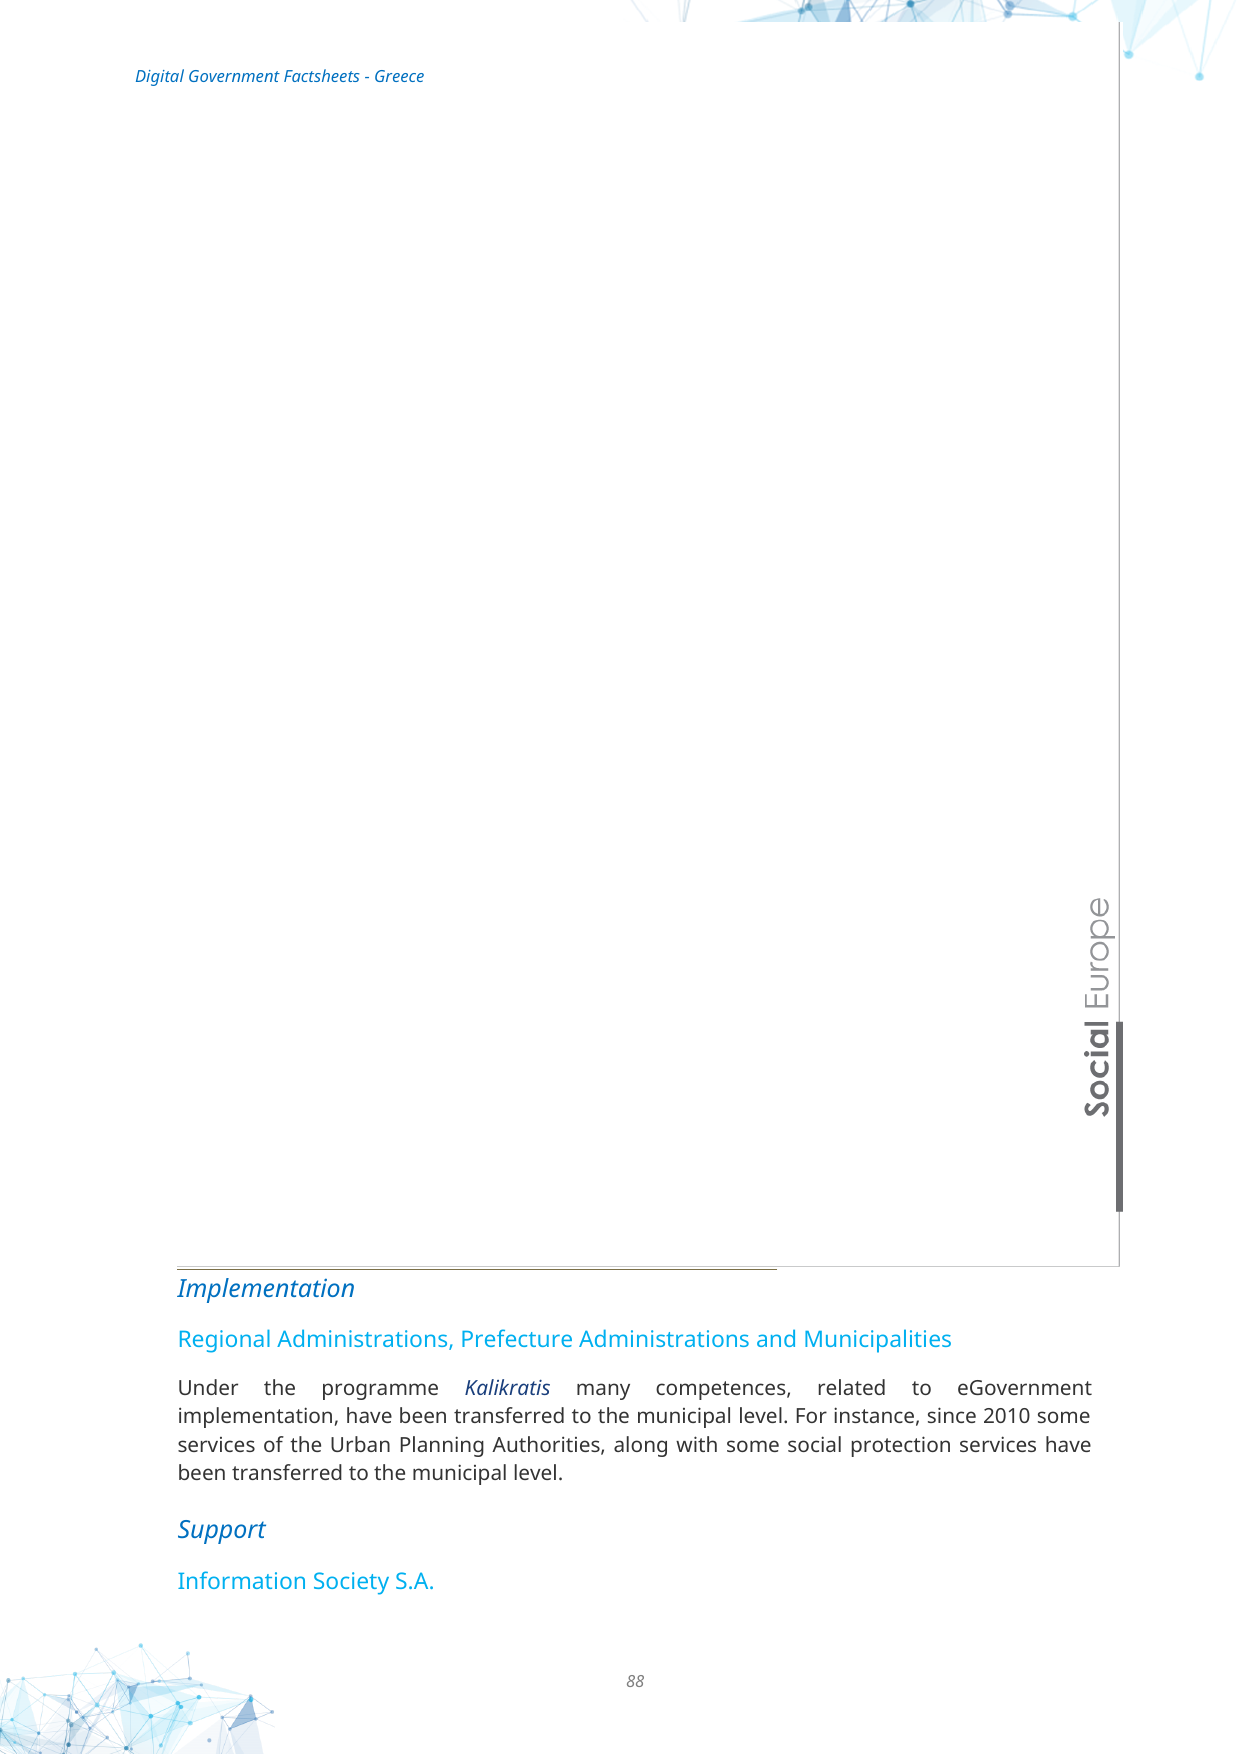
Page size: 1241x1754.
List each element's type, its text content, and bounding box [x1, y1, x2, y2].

picture [177, 22, 1123, 1267]
subtitle Information Society S.A. [177, 1565, 1092, 1596]
subtitle Regional Administrations, Prefecture Administrations and Municipalities [177, 1323, 1092, 1354]
subtitle Implementation [177, 1270, 1092, 1304]
subtitle Support [177, 1512, 1092, 1546]
text Under the programme Kalikratis many competences, related to eGovernment implementation, have been transferred to the municipal level. For instance, since 2010 some services of the Urban Planning Authorities, along with some social protection services have been transferred to the municipal level. [177, 1373, 1092, 1487]
